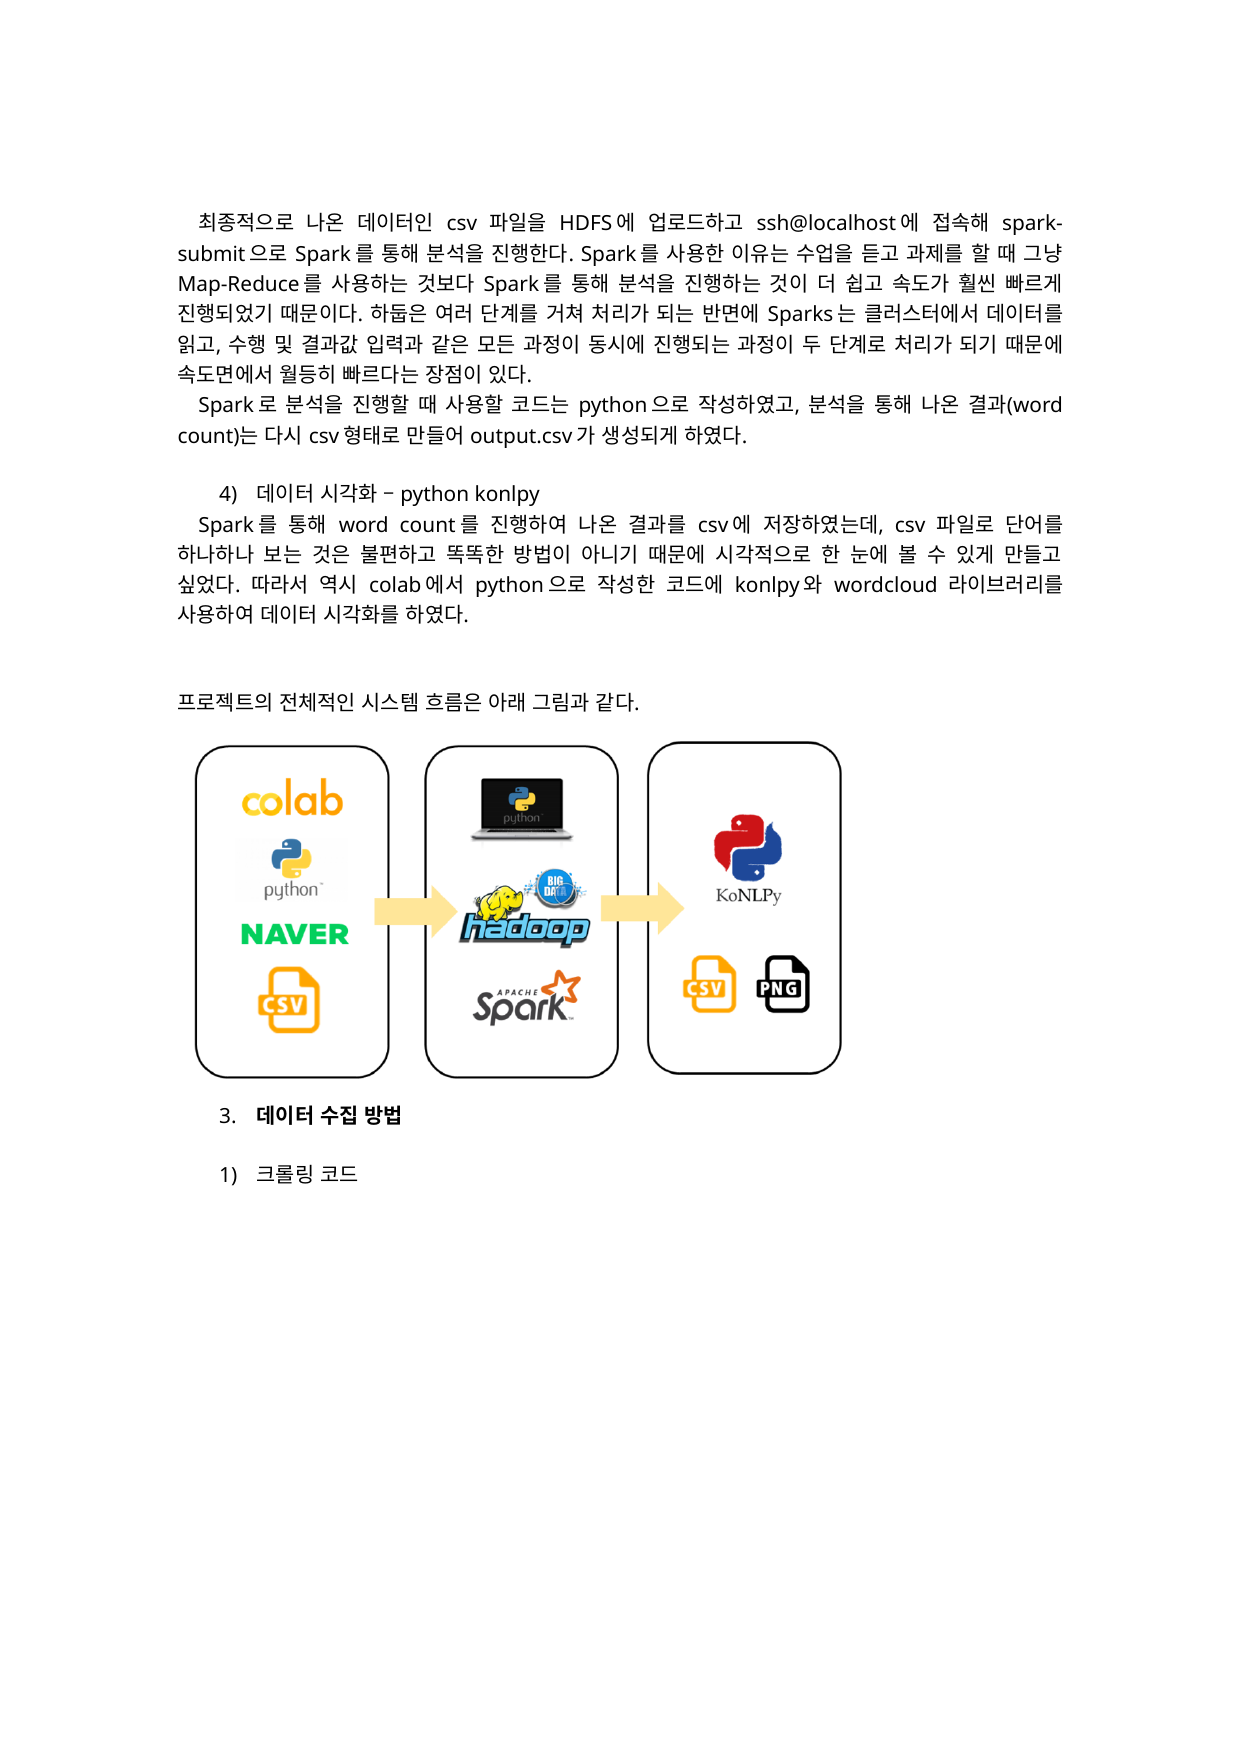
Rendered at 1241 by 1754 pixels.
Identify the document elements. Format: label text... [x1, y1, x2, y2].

list 크롤링 코드 [219, 1158, 1063, 1188]
text Spark를 통해 word count를 진행하여 나온 결과를 csv에 저장하였는데, csv 파일로 단어를 하나하나 보는 것은 불편하고 똑똑한 방법이 아니기 때문에 시각적으로 한 눈에 볼 수 있게 만들고 싶었다. 따라서 역시 colab에서 python으로 작성한 코드에 konlpy와 wordcloud 라이브러리를 사용하여 데이터 시각화를 하였다. [177, 508, 1063, 629]
picture [177, 716, 859, 1100]
text 최종적으로 나온 데이터인 csv 파일을 HDFS에 업로드하고 ssh@localhost에 접속해 spark-submit으로 Spark를 통해 분석을 진행한다. Spark를 사용한 이유는 수업을 듣고 과제를 할 때 그냥 Map-Reduce를 사용하는 것보다 Spark를 통해 분석을 진행하는 것이 더 쉽고 속도가 훨씬 빠르게 진행되었기 때문이다. 하둡은 여러 단계를 거쳐 처리가 되는 반면에 Sparks는 클러스터에서 데이터를 읽고, 수행 및 결과값 입력과 같은 모든 과정이 동시에 진행되는 과정이 두 단계로 처리가 되기 때문에 속도면에서 월등히 빠르다는 장점이 있다. [177, 207, 1063, 388]
list 데이터 수집 방법 [219, 1099, 1063, 1129]
text 프로젝트의 전체적인 시스템 흐름은 아래 그림과 같다. [177, 686, 1063, 716]
list 데이터 시각화 – python konlpy [219, 478, 1063, 508]
text Spark로 분석을 진행할 때 사용할 코드는 python으로 작성하였고, 분석을 통해 나온 결과(word count)는 다시 csv형태로 만들어 output.csv가 생성되게 하였다. [177, 388, 1063, 449]
